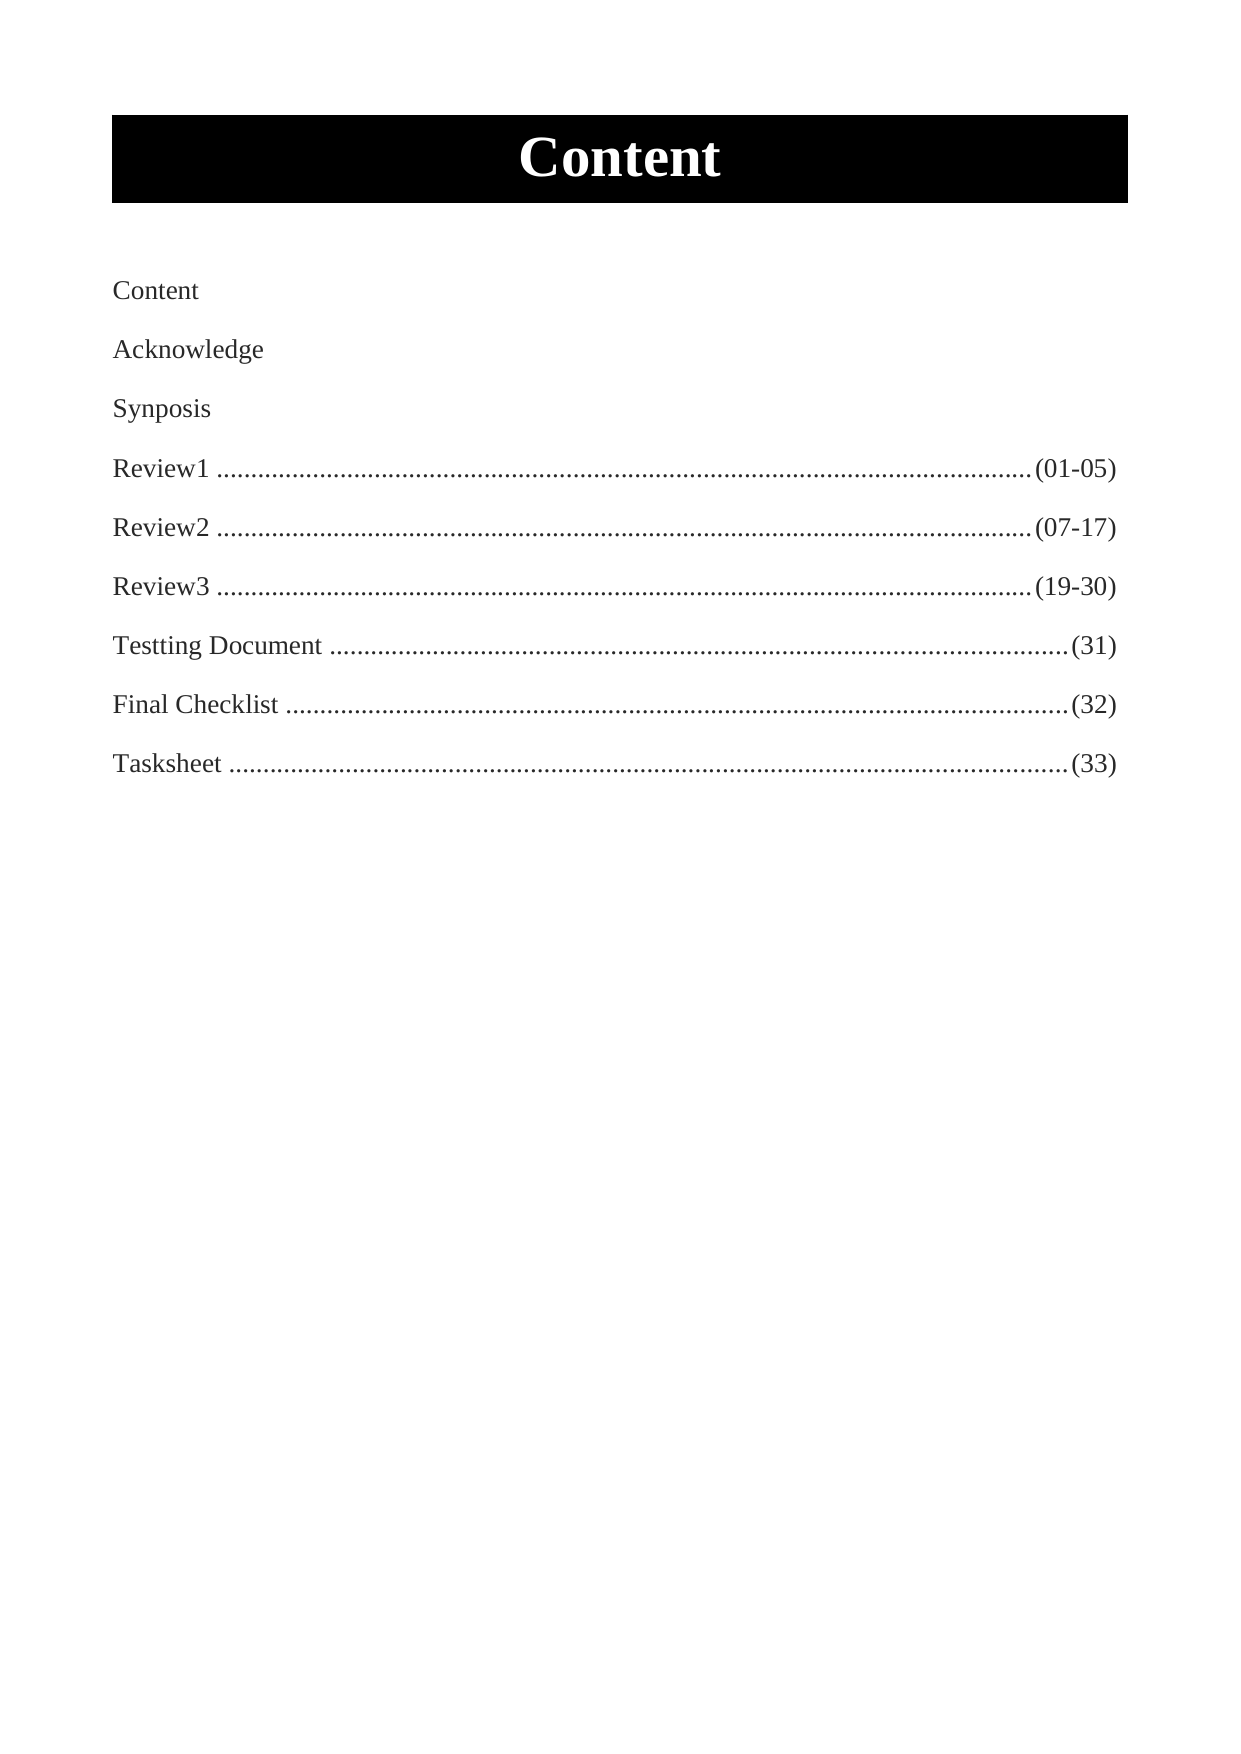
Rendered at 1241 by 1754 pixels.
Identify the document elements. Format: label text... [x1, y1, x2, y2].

table_cell Content [113, 116, 1127, 202]
text Testting Document (31) [112, 629, 1128, 660]
text Review2 (07-17) [112, 511, 1128, 542]
text Acknowledge [112, 333, 1128, 364]
text Synposis [112, 393, 1128, 424]
text Final Checklist (32) [112, 688, 1128, 719]
text Review3 (19-30) [112, 570, 1128, 601]
text Review1 (01-05) [112, 452, 1128, 483]
text Tasksheet (33) [112, 748, 1128, 779]
text Content [112, 274, 1128, 305]
